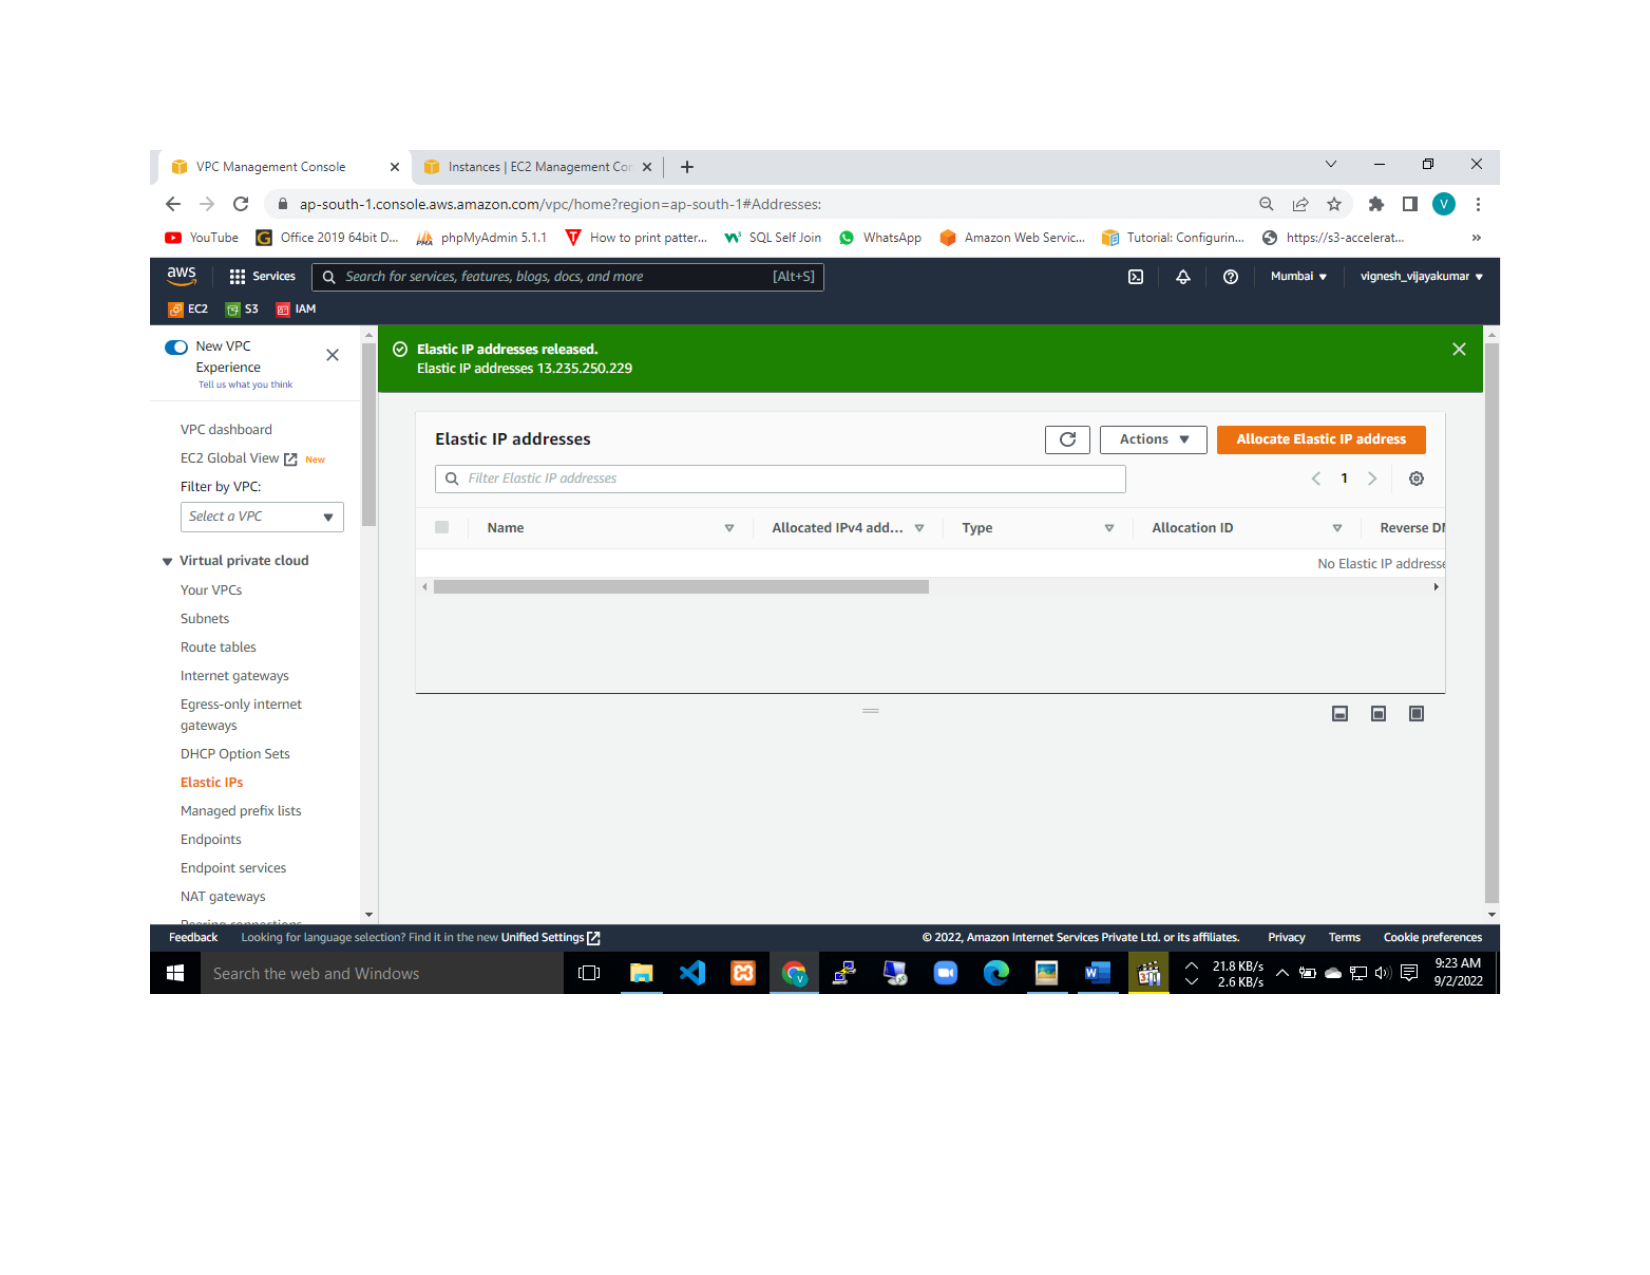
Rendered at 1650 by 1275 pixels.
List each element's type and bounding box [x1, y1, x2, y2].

picture [150, 150, 1500, 994]
